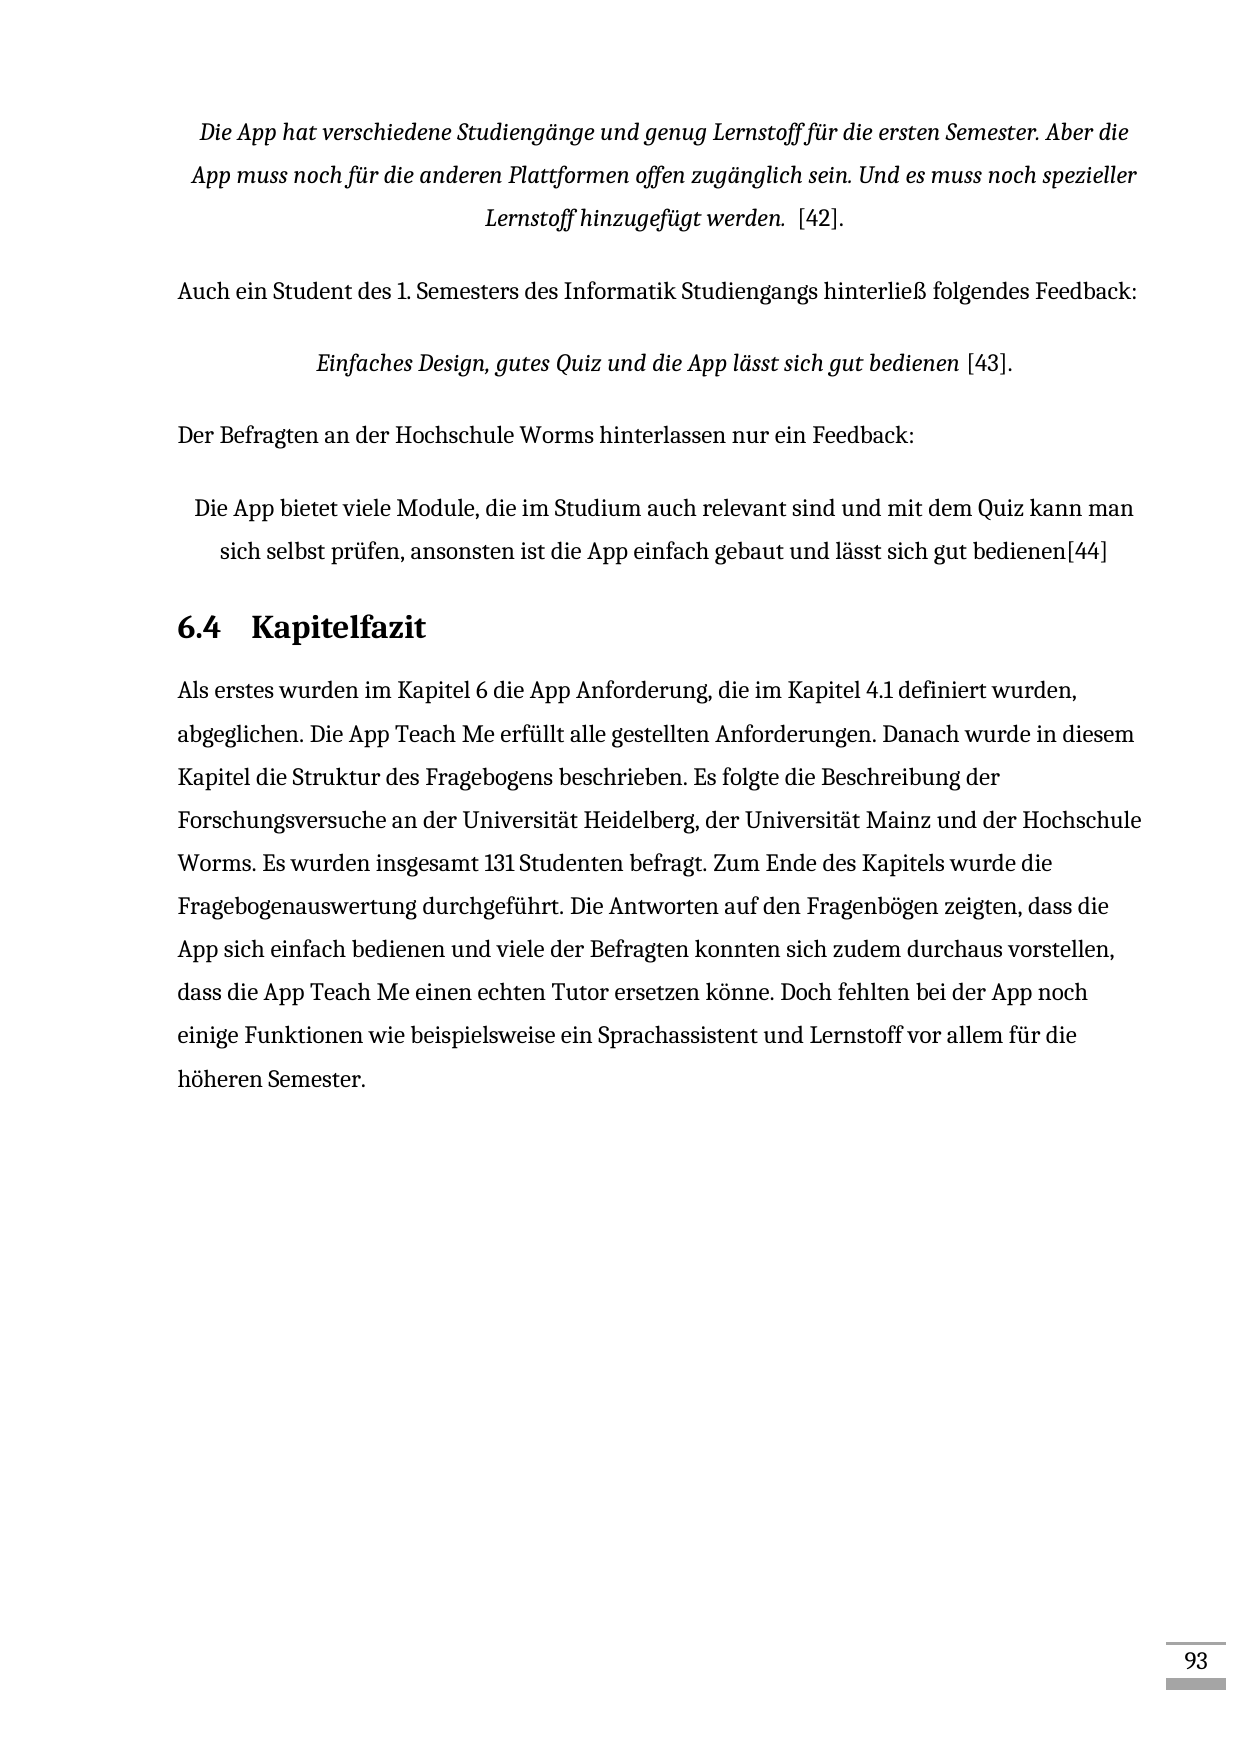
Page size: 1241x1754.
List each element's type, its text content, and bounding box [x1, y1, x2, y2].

text Als erstes wurden im Kapitel 6 die App Anforderung, die im Kapitel 4.1 definiert wurden, abgeglichen. Die App Teach Me erfüllt alle gestellten Anforderungen. Danach wurde in diesem Kapitel die Struktur des Fragebogens beschrieben. Es folgte die Beschreibung der Forschungsversuche an der Universität Heidelberg, der Universität Mainz und der Hochschule Worms. Es wurden insgesamt 131 Studenten befragt. Zum Ende des Kapitels wurde die Fragebogenauswertung durchgeführt. Die Antworten auf den Fragenbögen zeigten, dass die App sich einfach bedienen und viele der Befragten konnten sich zudem durchaus vorstellen, dass die App Teach Me einen echten Tutor ersetzen könne. Doch fehlten bei der App noch einige Funktionen wie beispielsweise ein Sprachassistent und Lernstoff vor allem für die höheren Semester. [177, 676, 1152, 1093]
text Die App hat verschiedene Studiengänge und genug Lernstoff für die ersten Semester. Aber die App muss noch für die anderen Plattformen offen zugänglich sein. Und es muss noch spezieller Lernstoff hinzugefügt werden. [42]. [177, 118, 1152, 233]
text Einfaches Design, gutes Quiz und die App lässt sich gut bedienen [43]. [177, 349, 1152, 378]
text Die App bietet viele Module, die im Studium auch relevant sind und mit dem Quiz kann man sich selbst prüfen, ansonsten ist die App einfach gebaut und lässt sich gut bedienen[44] [177, 493, 1152, 565]
text Der Befragten an der Hochschule Worms hinterlassen nur ein Feedback: [177, 421, 1152, 450]
text Auch ein Student des 1. Semesters des Informatik Studiengangs hinterließ folgendes Feedback: [177, 277, 1152, 305]
subtitle Kapitelfazit [177, 609, 1152, 647]
